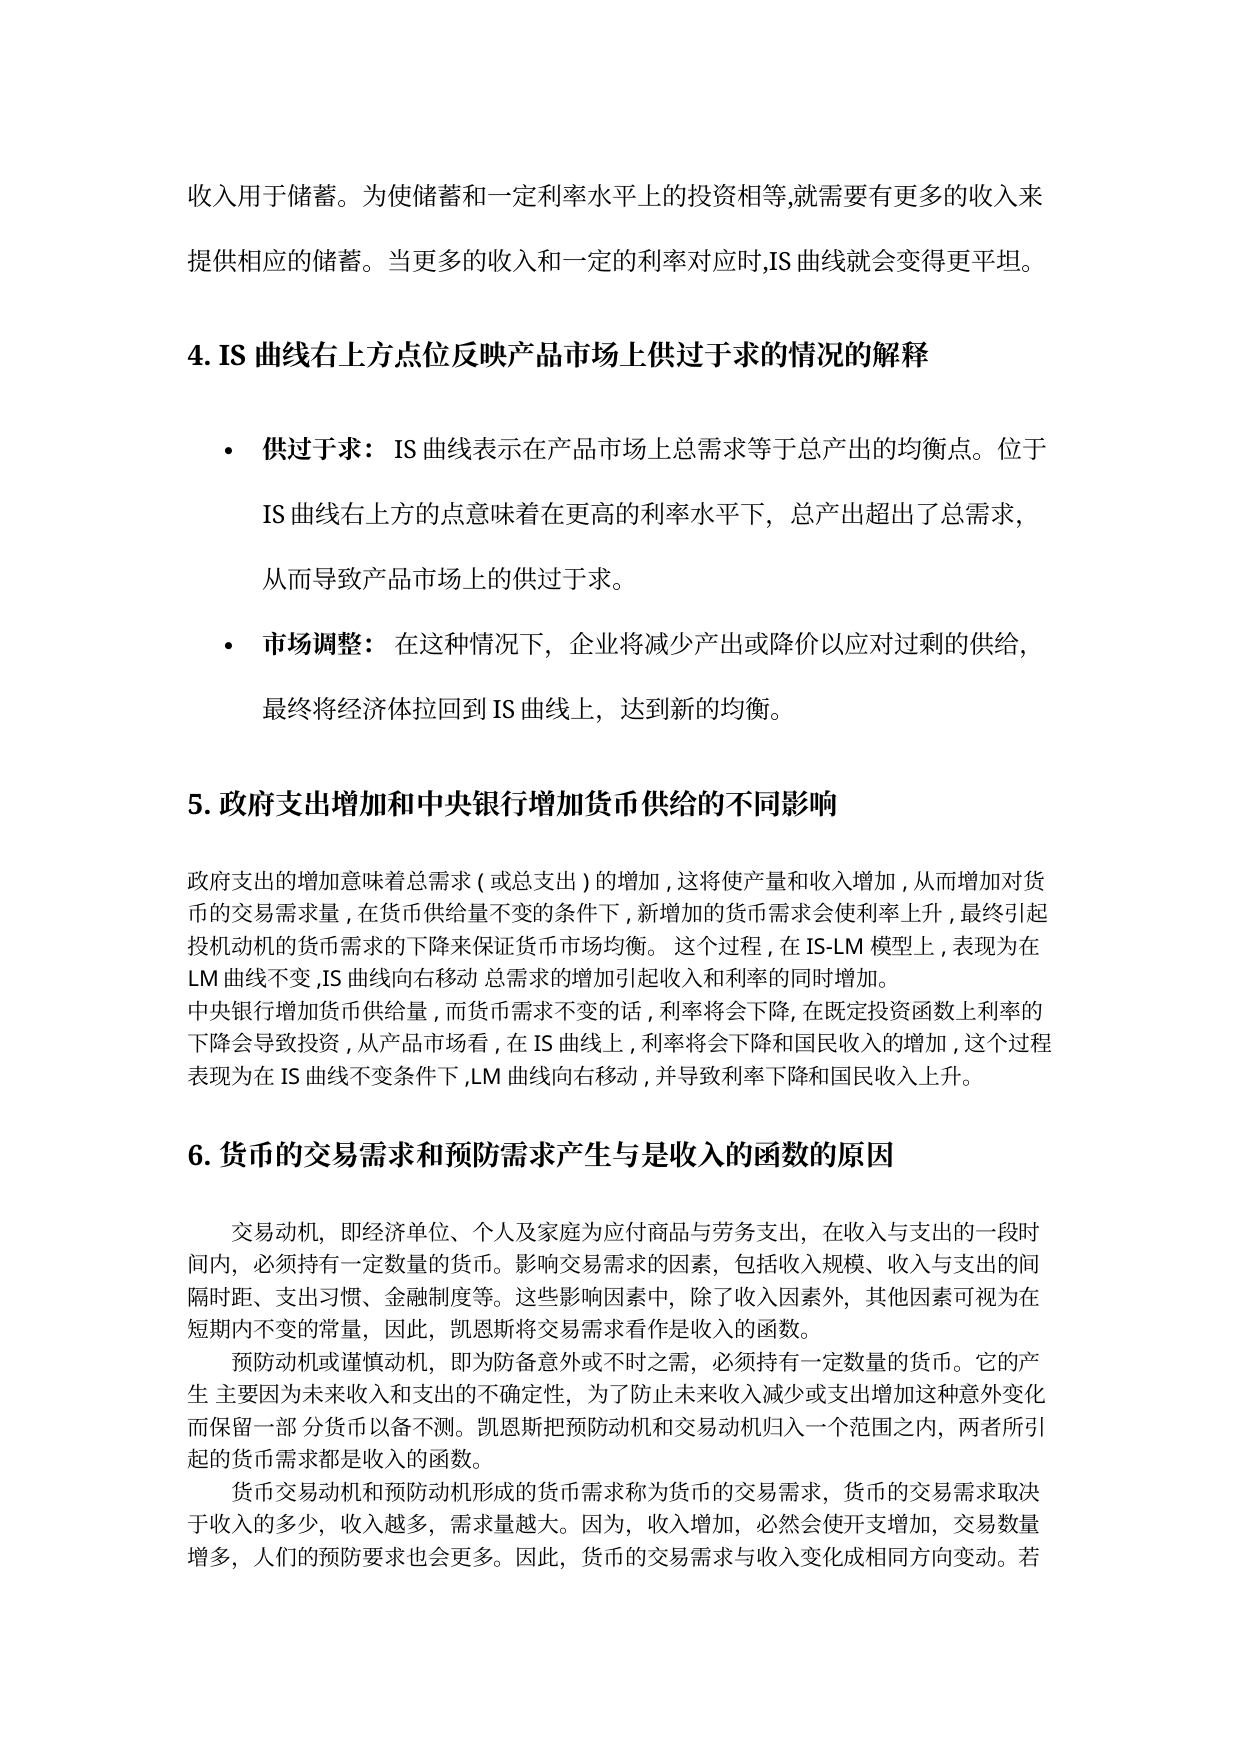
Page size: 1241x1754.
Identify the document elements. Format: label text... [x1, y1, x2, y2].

subtitle 6. 货币的交易需求和预防需求产生与是收入的函数的原因 [187, 1120, 1053, 1185]
text 交易动机，即经济单位、个人及家庭为应付商品与劳务支出，在收入与支出的一段时间内，必须持有一定数量的货币。影响交易需求的因素，包括收入规模、收入与支出的间隔时距、支出习惯、金融制度等。这些影响因素中，除了收入因素外，其他因素可视为在短期内不变的常量，因此，凯恩斯将交易需求看作是收入的函数。 [187, 1214, 1053, 1344]
list 供过于求： IS曲线表示在产品市场上总需求等于总产出的均衡点。位于IS曲线右上方的点意味着在更高的利率水平下，总产出超出了总需求，从而导致产品市场上的供过于求。 [225, 415, 1053, 610]
text 5. 政府支出增加和中央银行增加货币供给的不同影响 [187, 769, 1053, 834]
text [187, 1474, 1053, 1572]
text 4. IS 曲线右上方点位反映产品市场上供过于求的情况的解释 [187, 321, 1053, 386]
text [187, 162, 1053, 292]
text 中央银行增加货币供给量 , 而货币需求不变的话 , 利率将会下降, 在既定投资函数上利率的下降会导致投资 , 从产品市场看 , 在 IS 曲线上 , 利率将会下降和国民收入的增加 , 这个过程表现为在 IS 曲线不变条件下 ,LM 曲线向右移动 , 并导致利率下降和国民收入上升。 [187, 994, 1053, 1091]
text 政府支出的增加意味着总需求 ( 或总支出 ) 的增加 , 这将使产量和收入增加 , 从而增加对货币的交易需求量 , 在货币供给量不变的条件下 , 新增加的货币需求会使利率上升 , 最终引起投机动机的货币需求的下降来保证货币市场均衡。 这个过程 , 在 IS-LM 模型上 , 表现为在 LM曲线不变 ,IS 曲线向右移动 总需求的增加引起收入和利率的同时增加。 [187, 864, 1053, 994]
list 市场调整： 在这种情况下，企业将减少产出或降价以应对过剩的供给，最终将经济体拉回到IS曲线上，达到新的均衡。 [225, 610, 1053, 740]
text 预防动机或谨慎动机，即为防备意外或不时之需，必须持有一定数量的货币。它的产生 主要因为未来收入和支出的不确定性，为了防止未来收入减少或支出增加这种意外变化而保留一部 分货币以备不测。凯恩斯把预防动机和交易动机归入一个范围之内，两者所引起的货币需求都是收入的函数。 [187, 1344, 1053, 1474]
